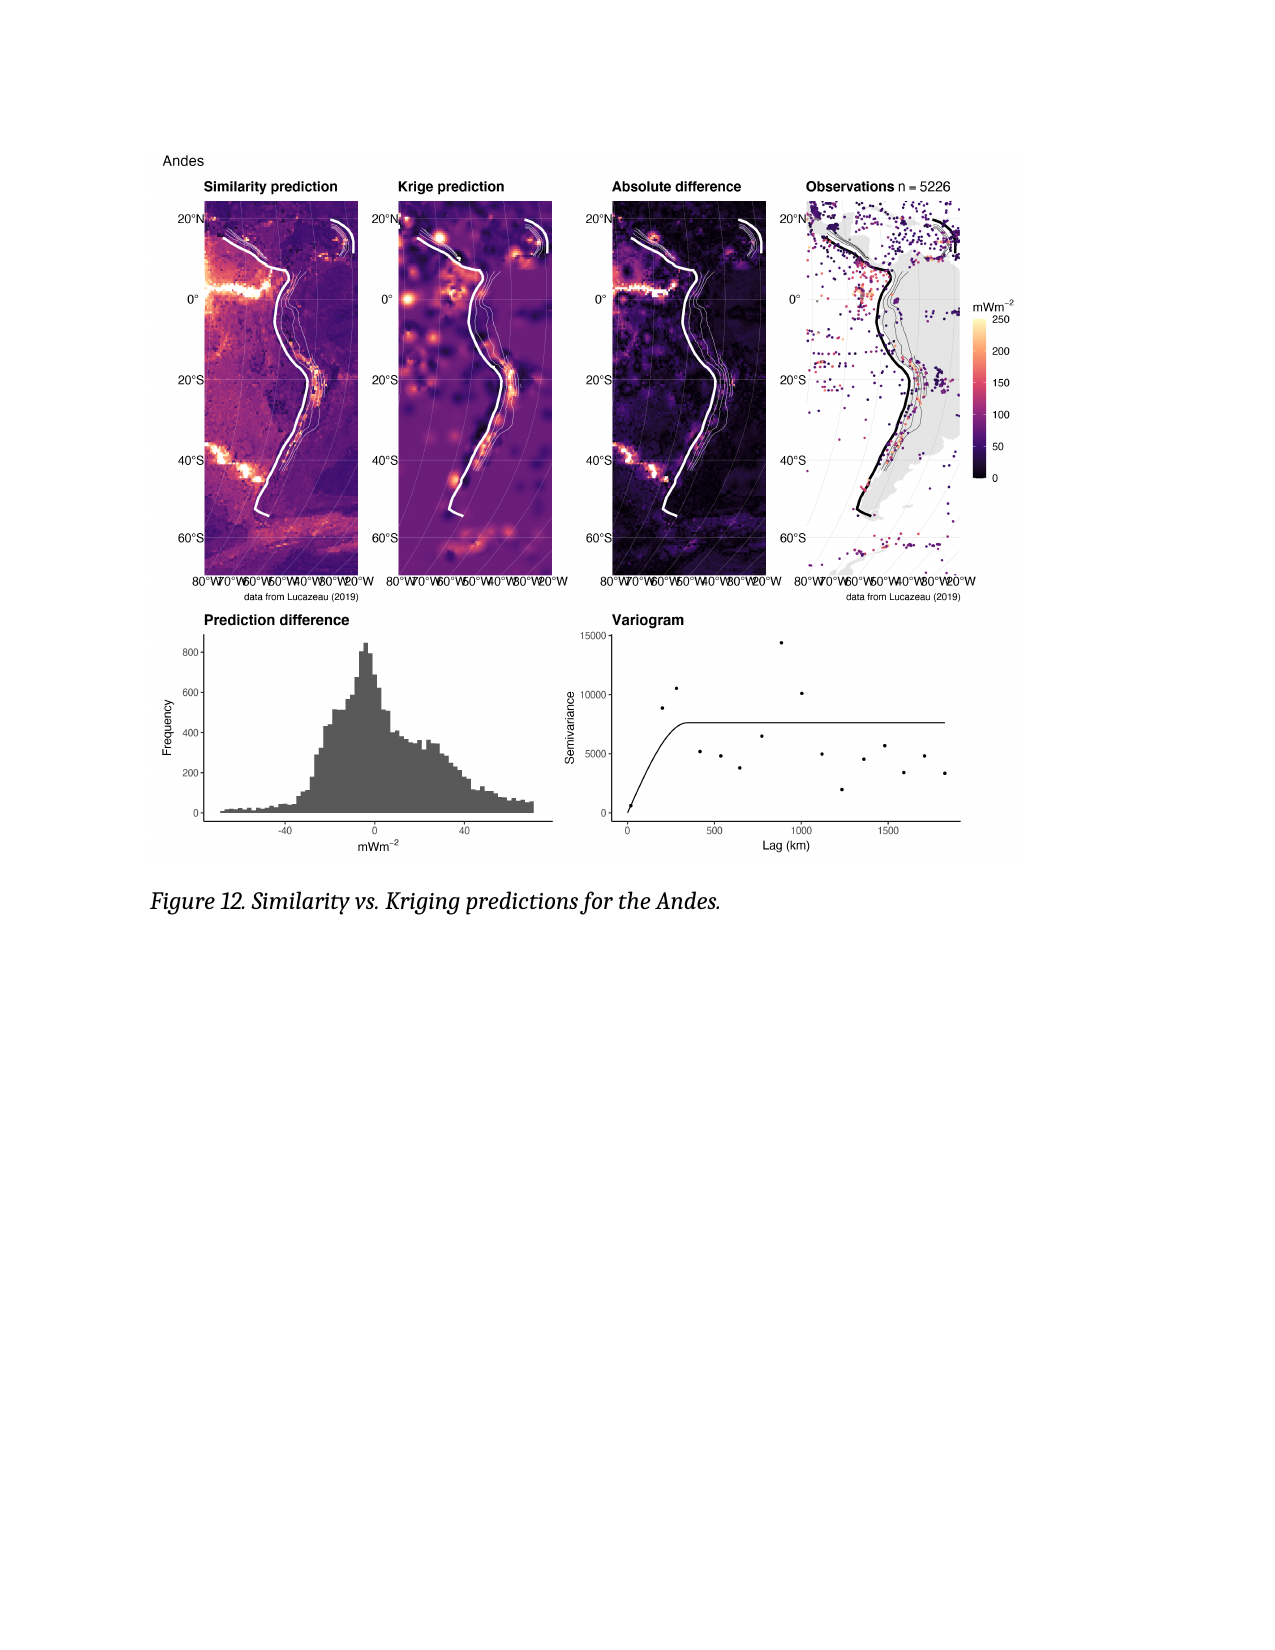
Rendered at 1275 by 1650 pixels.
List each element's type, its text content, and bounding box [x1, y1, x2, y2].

picture [150, 150, 1025, 866]
text Figure 12. Similarity vs. Kriging predictions for the Andes. [150, 887, 1125, 916]
